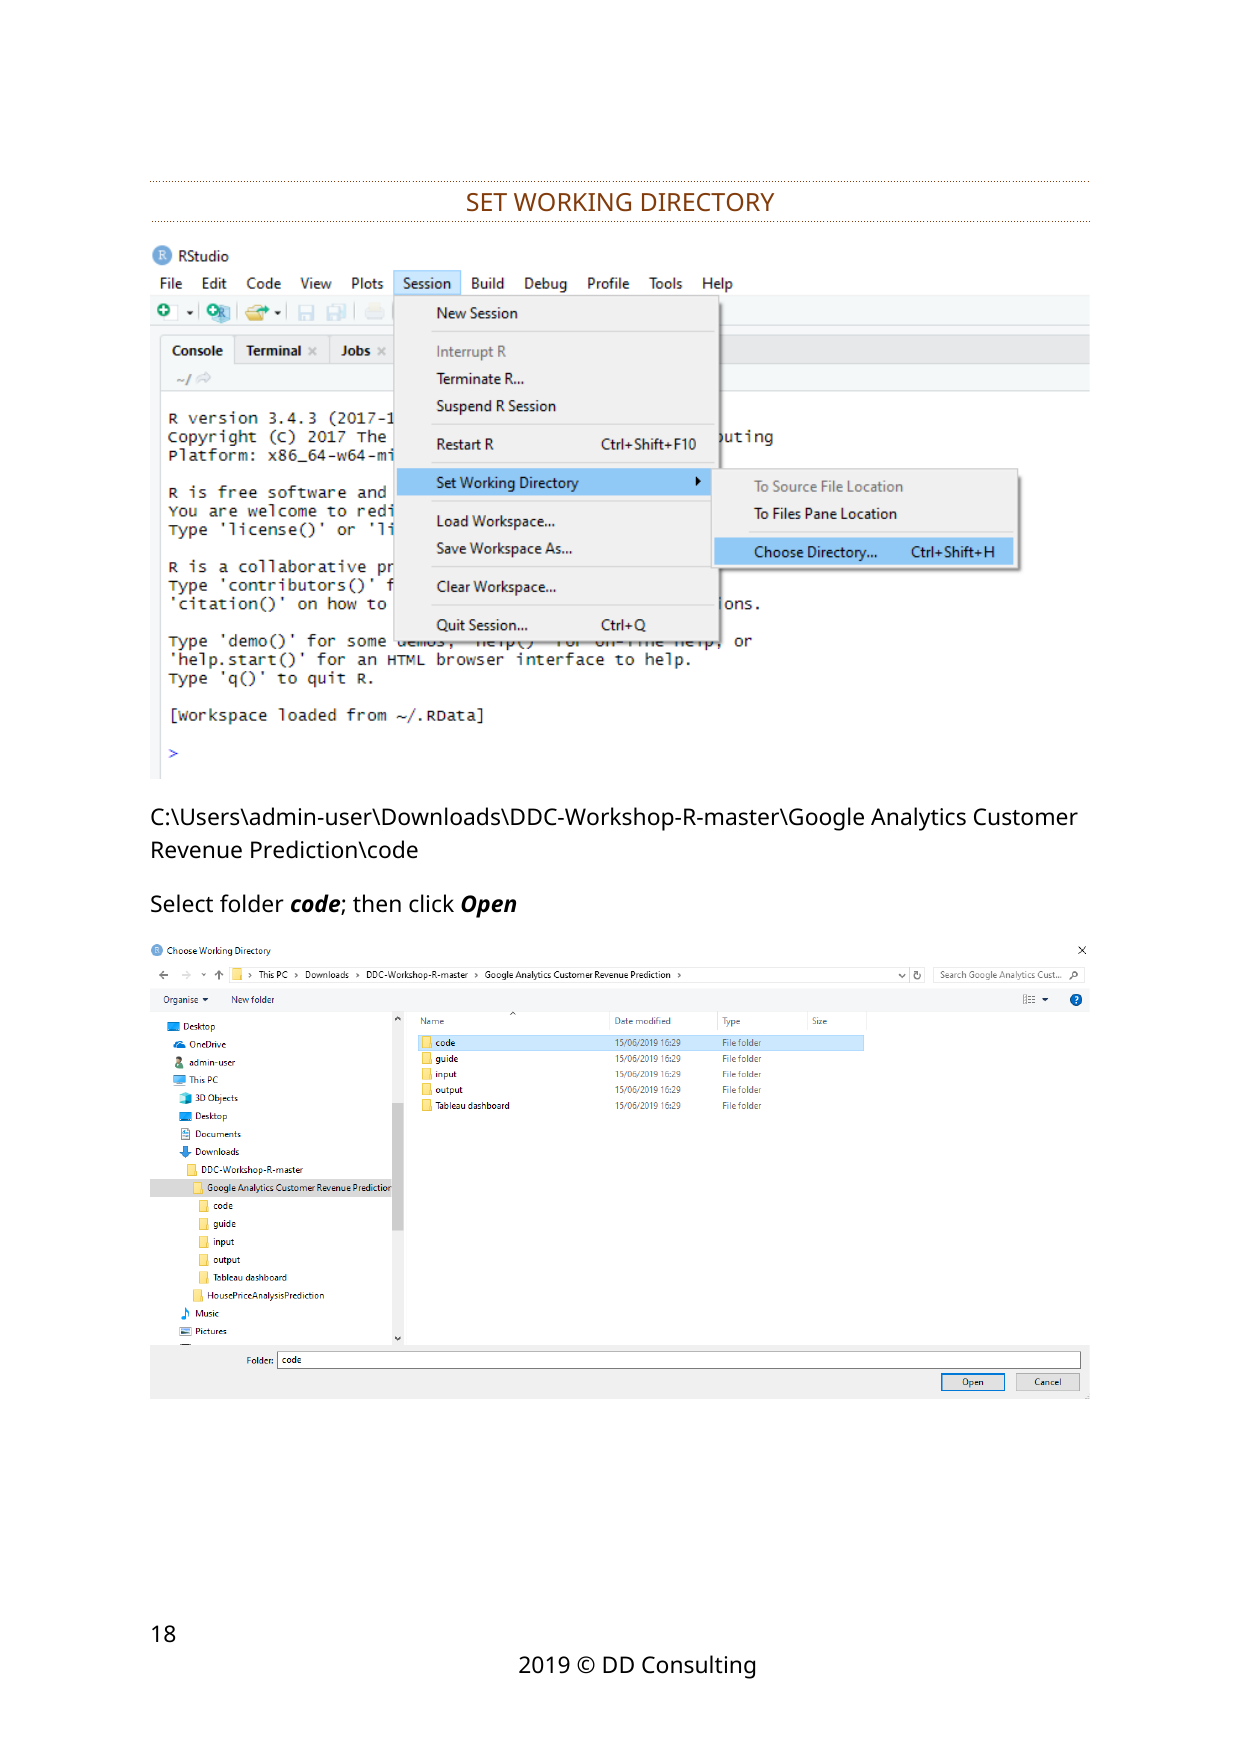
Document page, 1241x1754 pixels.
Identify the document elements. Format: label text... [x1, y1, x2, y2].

text Select folder code; then click Open [150, 887, 1090, 919]
subtitle set working directory [150, 181, 1090, 222]
picture [150, 941, 1090, 1399]
picture [150, 244, 1090, 779]
text C:\Users\admin-user\Downloads\DDC-Workshop-R-master\Google Analytics Customer Revenue Prediction\code [150, 801, 1090, 865]
